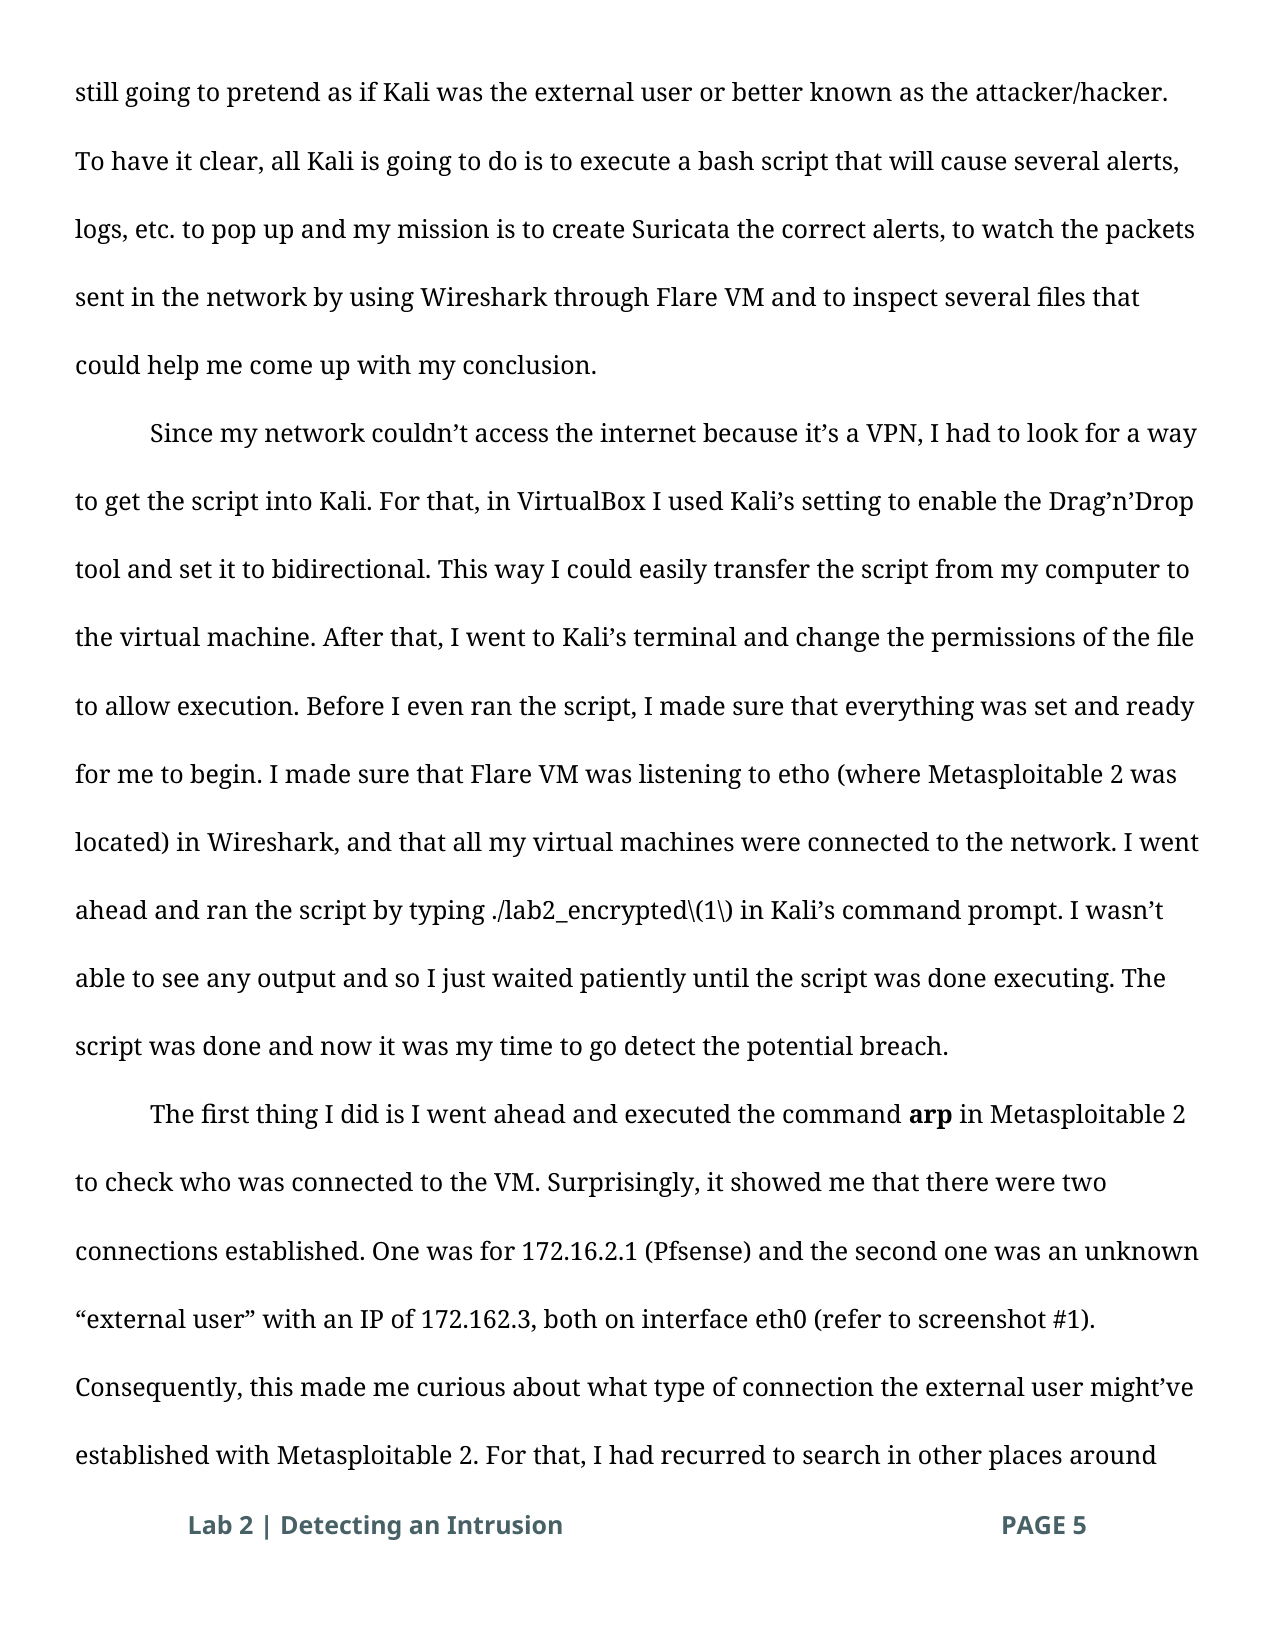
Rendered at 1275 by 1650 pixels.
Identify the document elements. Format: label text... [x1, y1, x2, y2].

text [75, 75, 1200, 382]
text Since my network couldn’t access the internet because it’s a VPN, I had to look for a way to get the script into Kali. For that, in VirtualBox I used Kali’s setting to enable the Drag’n’Drop tool and set it to bidirectional. This way I could easily transfer the script from my computer to the virtual machine. After that, I went to Kali’s terminal and change the permissions of the file to allow execution. Before I even ran the script, I made sure that everything was set and ready for me to begin. I made sure that Flare VM was listening to etho (where Metasploitable 2 was located) in Wireshark, and that all my virtual machines were connected to the network. I went ahead and ran the script by typing ./lab2_encrypted\(1\) in Kali’s command prompt. I wasn’t able to see any output and so I just waited patiently until the script was done executing. The script was done and now it was my time to go detect the potential breach. [75, 416, 1200, 1063]
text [75, 1097, 1200, 1472]
